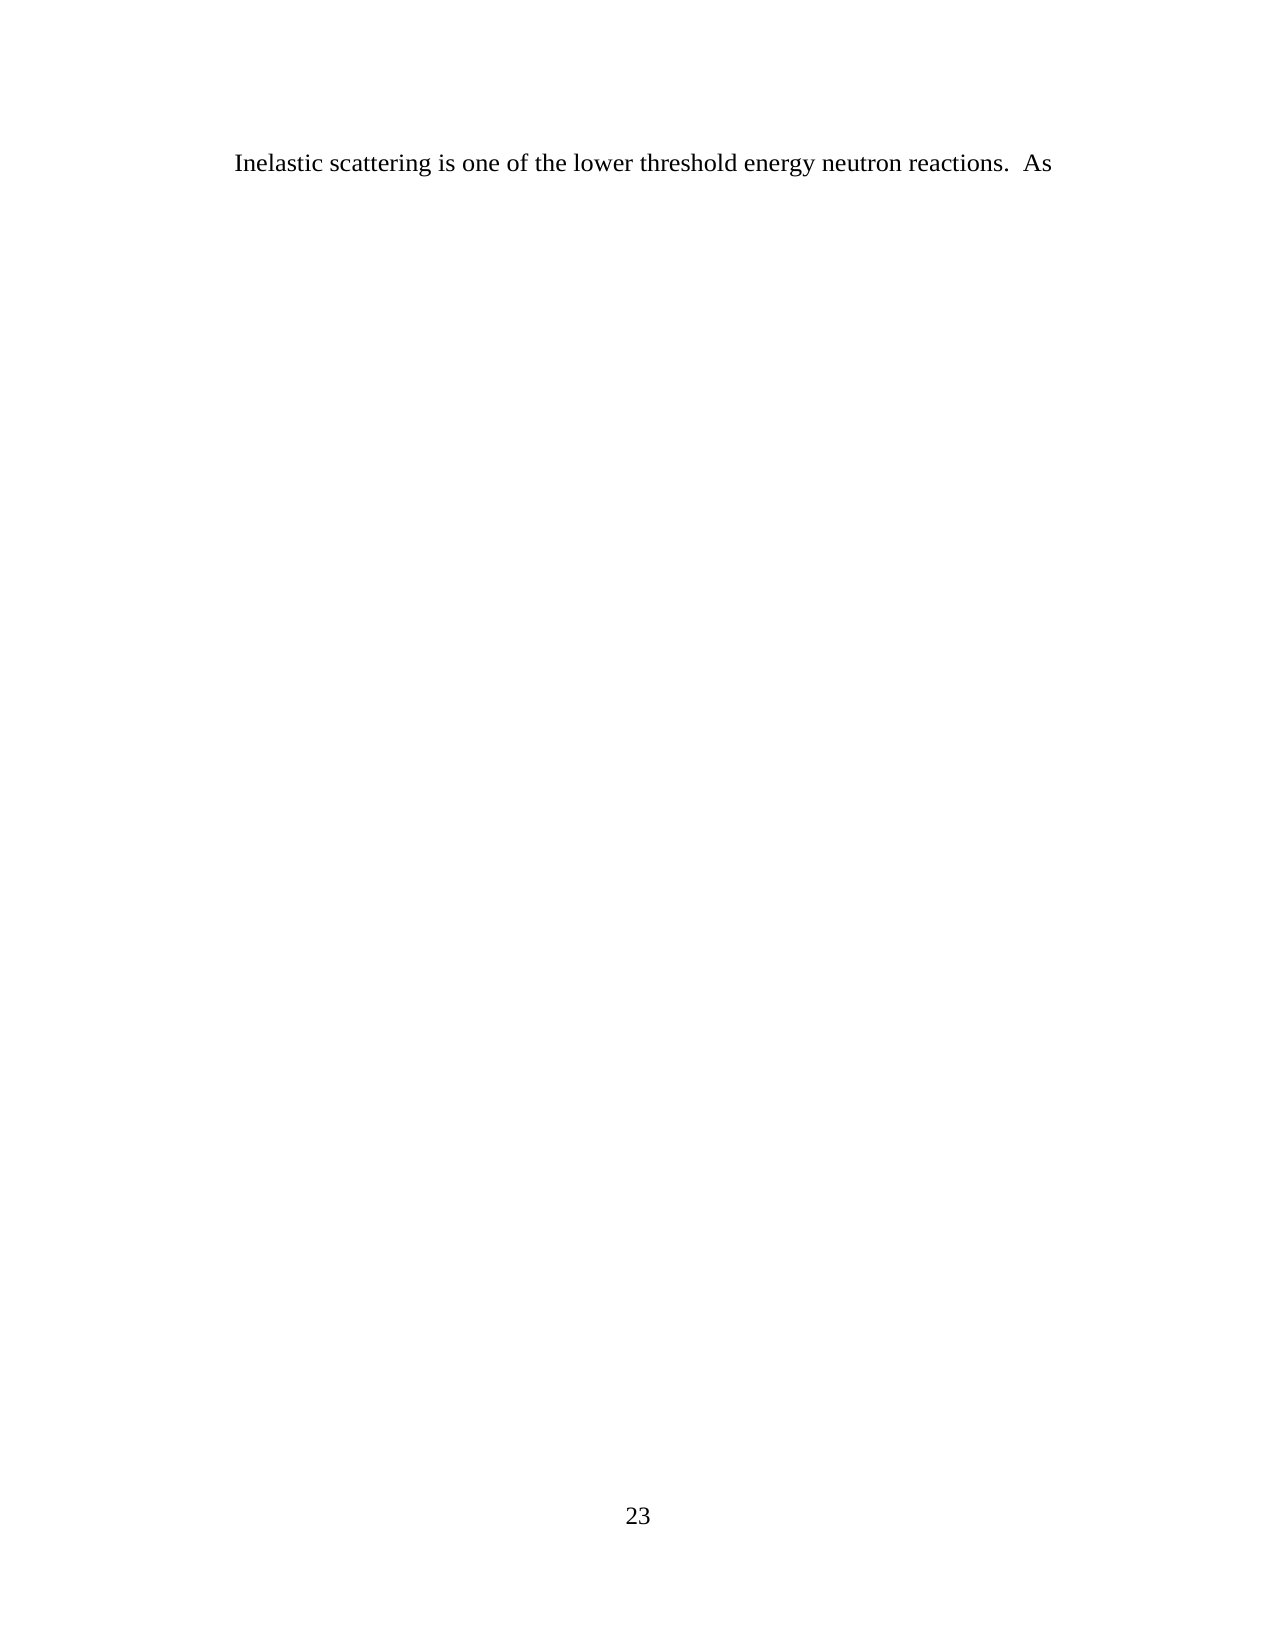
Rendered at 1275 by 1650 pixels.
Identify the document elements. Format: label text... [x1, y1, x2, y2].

text Inelastic scattering is one of the lower threshold energy neutron reactions. As [234, 148, 1100, 177]
